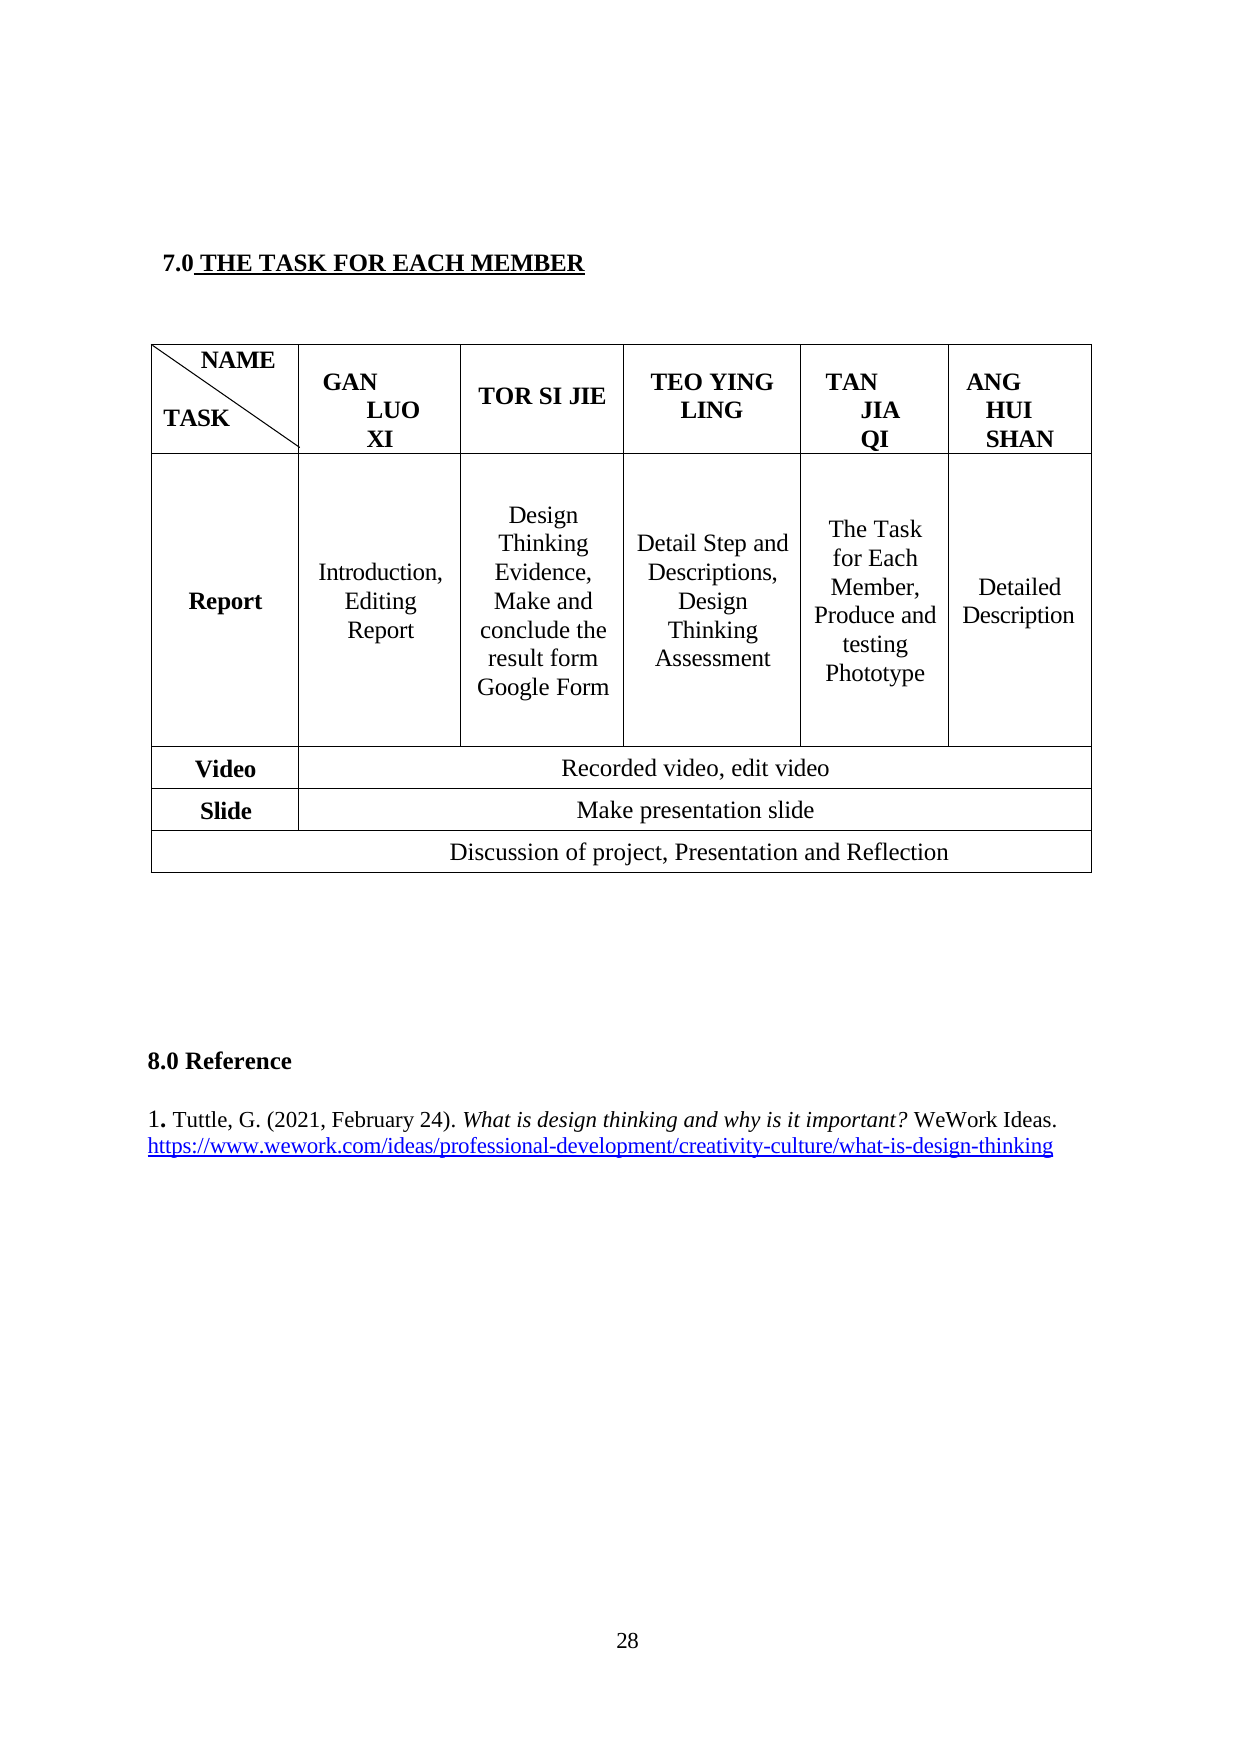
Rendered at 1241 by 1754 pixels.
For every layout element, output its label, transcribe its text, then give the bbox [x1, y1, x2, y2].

table_cell Video [152, 747, 298, 788]
table_cell Design Thinking Evidence, Make and conclude the result form Google Form [461, 454, 623, 746]
table_cell Detail Step and Descriptions, Design Thinking Assessment [624, 454, 800, 746]
table_header GAN LUO XI [299, 345, 460, 453]
table_cell Slide [152, 789, 298, 830]
table_header TAN JIA QI [801, 345, 948, 453]
table_cell Detailed Description [949, 454, 1091, 746]
table_cell Discussion of project, Presentation and Reflection [152, 831, 1091, 872]
table_cell Make presentation slide [299, 789, 1091, 830]
table_header TOR SI JIE [461, 345, 623, 453]
table_cell Recorded video, edit video [299, 747, 1091, 788]
table_cell Report [152, 454, 298, 746]
subtitle 8.0 Reference [147, 1046, 1107, 1075]
table_header ANG HUI SHAN [949, 345, 1091, 453]
table_header TEO YING LING [624, 345, 800, 453]
text 1. Tuttle, G. (2021, February 24). What is design thinking and why is it important? WeWork Ideas. https://www.wework.com/ideas/professional-development/creativity-culture/what-is-design-thinking [147, 1104, 1073, 1159]
subtitle 7.0 THE TASK FOR EACH MEMBER [162, 248, 1107, 277]
table_cell Introduction, Editing Report [299, 454, 460, 746]
table_cell The Task for Each Member, Produce and testing Phototype [801, 454, 948, 746]
table_header NAME TASK [152, 345, 298, 453]
